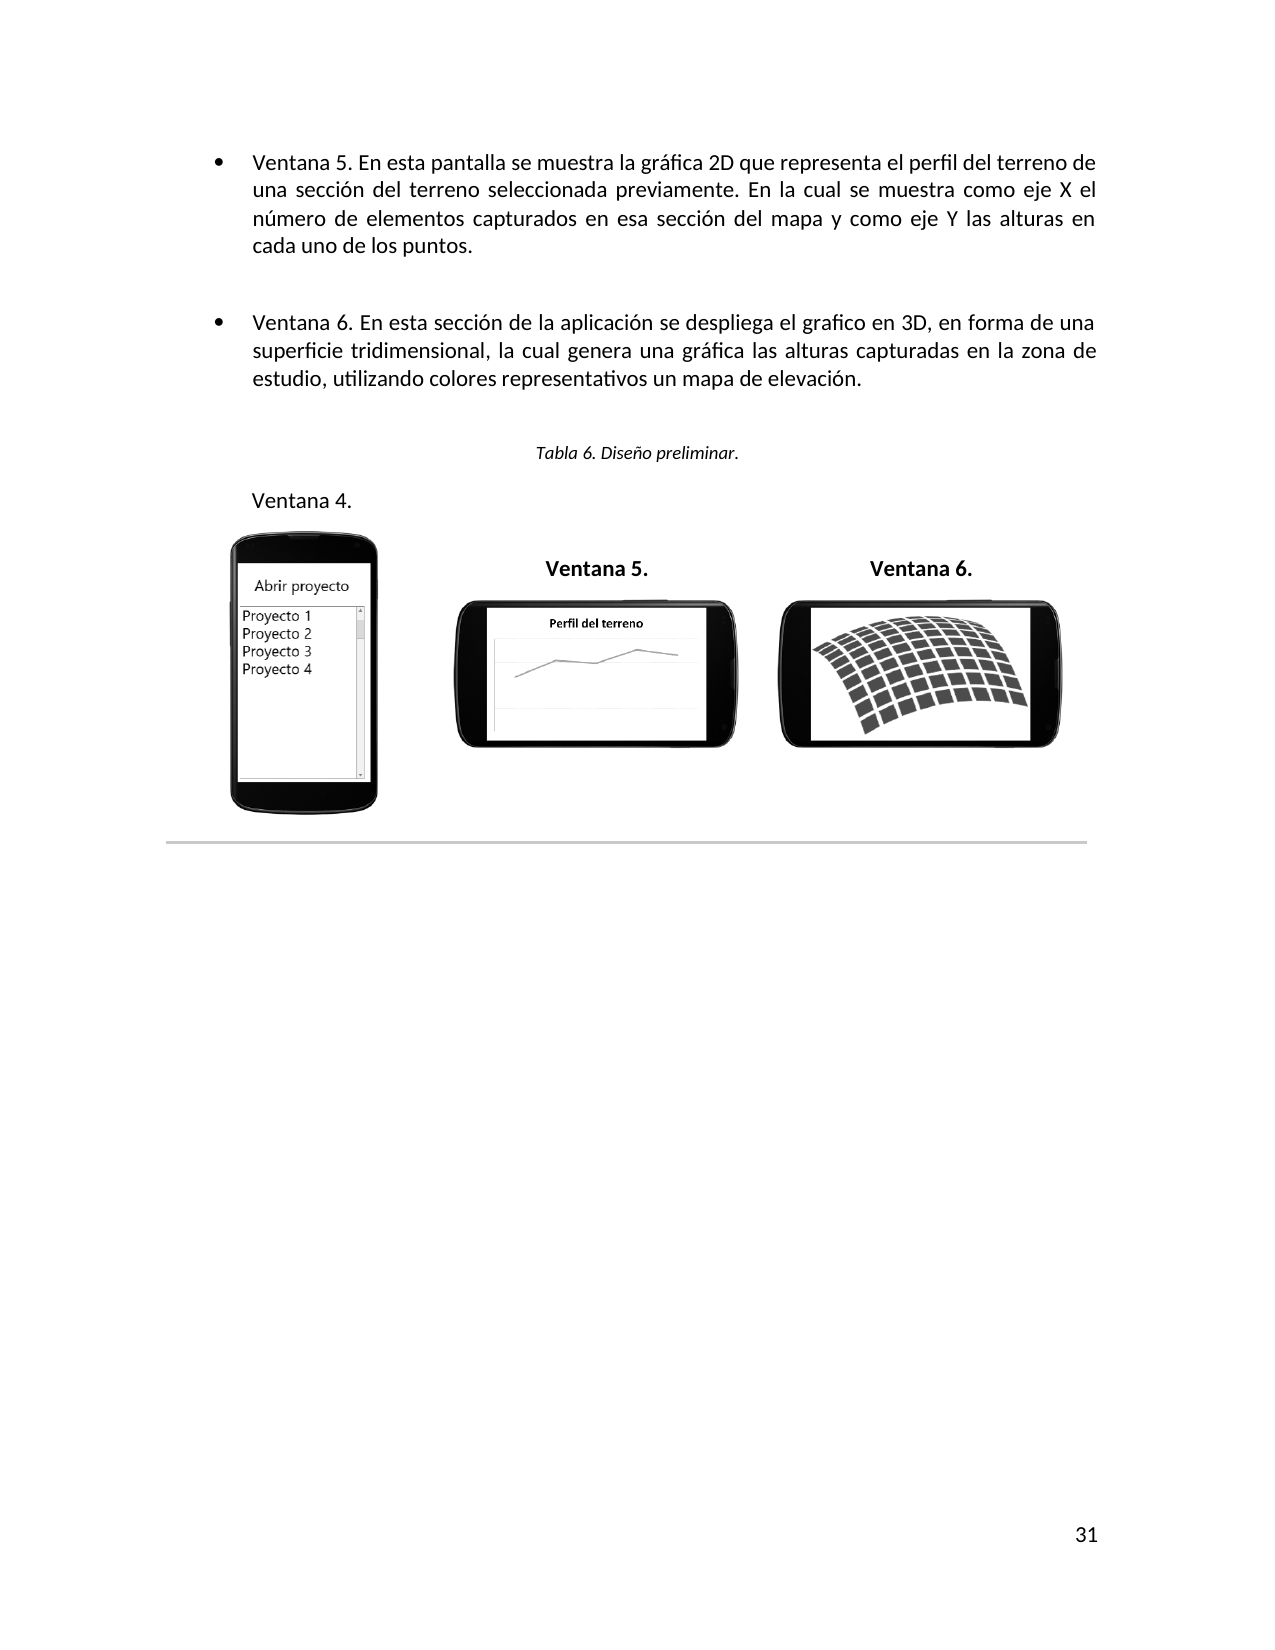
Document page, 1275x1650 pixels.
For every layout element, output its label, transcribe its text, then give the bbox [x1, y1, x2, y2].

table_header Ventana 5. [438, 475, 756, 841]
list Ventana 5. En esta pantalla se muestra la gráfica 2D que representa el perfil del terreno de una sección del terreno seleccionada previamente. En la cual se muestra como eje X el número de elementos capturados en esa sección del mapa y como eje Y las alturas en cada uno de los puntos. [215, 148, 1098, 260]
table_header Ventana 4. [166, 475, 438, 841]
list Ventana 6. En esta sección de la aplicación se despliega el grafico en 3D, en forma de una superficie tridimensional, la cual genera una gráfica las alturas capturadas en la zona de estudio, utilizando colores representativos un mapa de elevación. [215, 308, 1098, 393]
table_header Ventana 6. [756, 475, 1087, 841]
